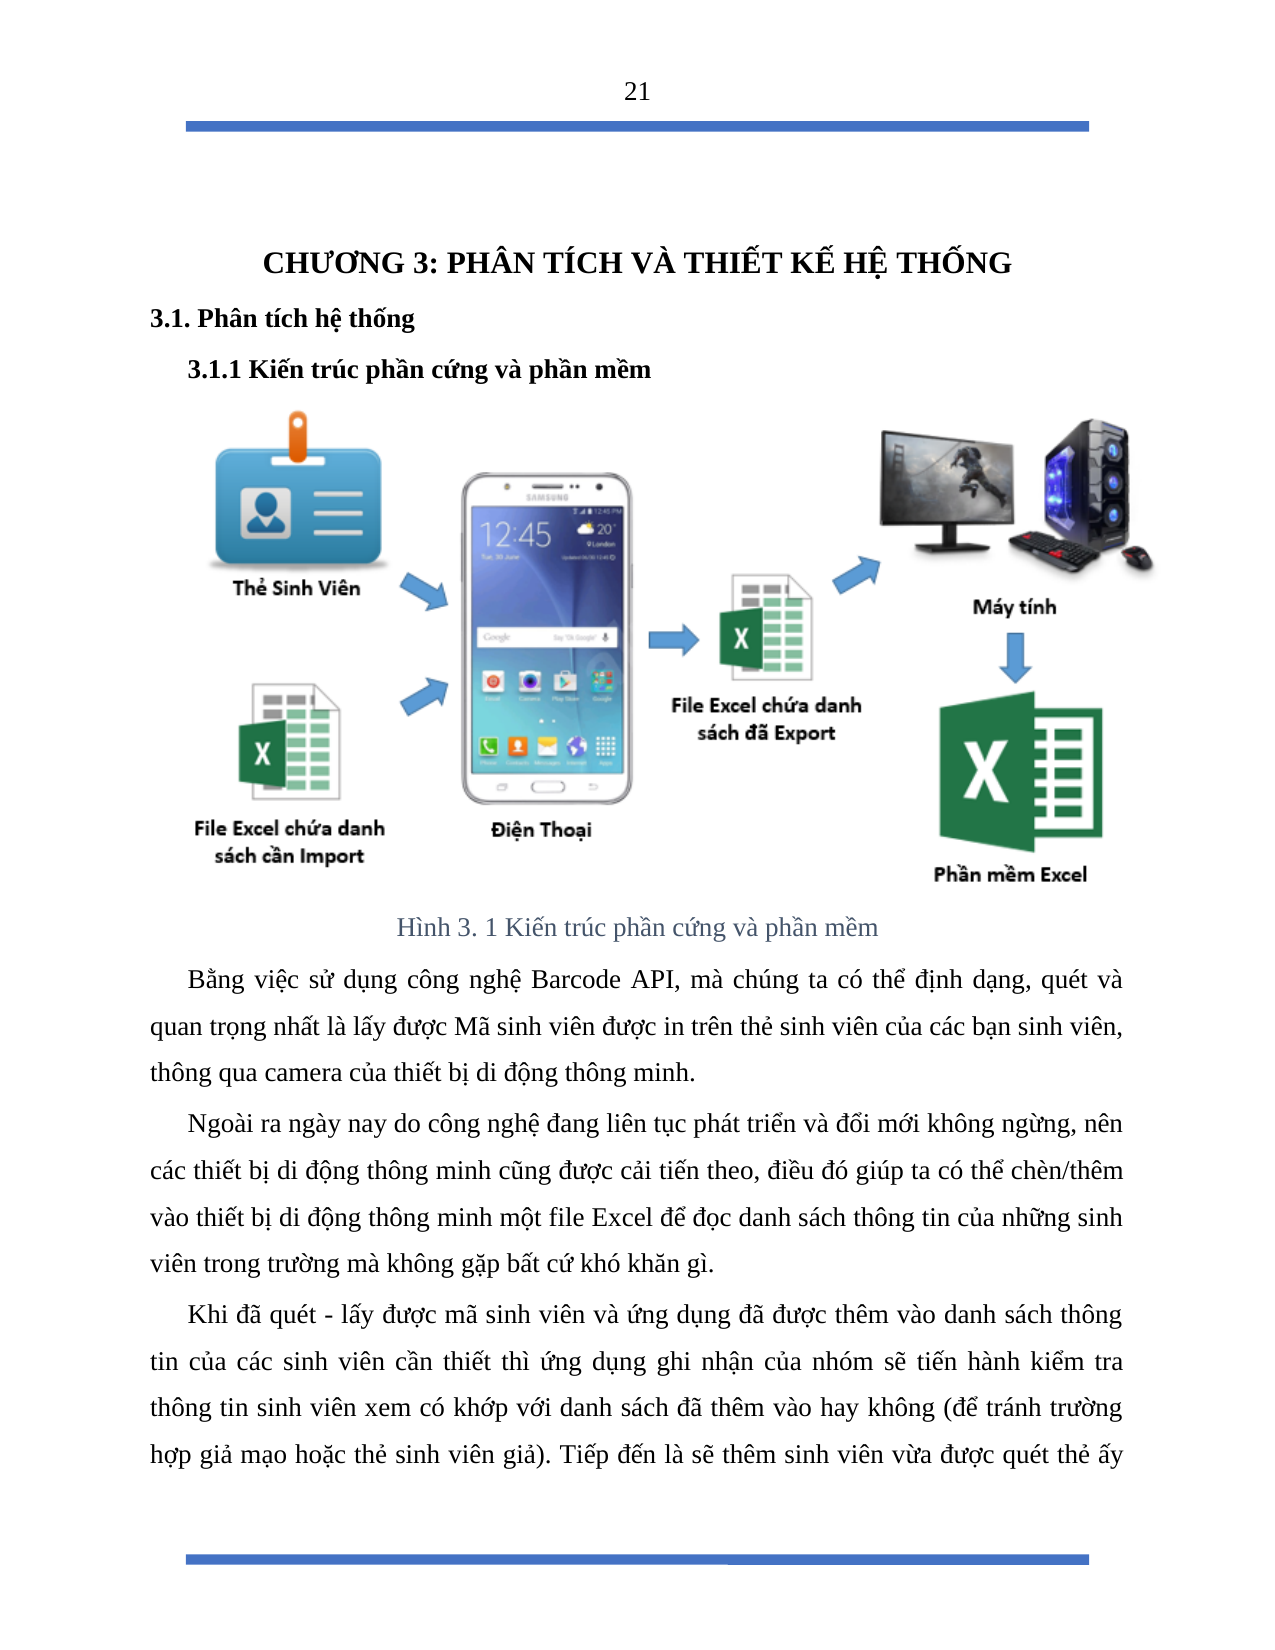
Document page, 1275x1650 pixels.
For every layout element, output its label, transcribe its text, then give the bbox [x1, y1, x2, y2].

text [150, 1298, 1125, 1469]
picture [187, 403, 1163, 892]
text Ngoài ra ngày nay do công nghệ đang liên tục phát triển và đổi mới không ngừng, nên các thiết bị di động thông minh cũng được cải tiến theo, điều đó giúp ta có thể chèn/thêm vào thiết bị di động thông minh một file Excel để đọc danh sách thông tin của những sinh viên trong trường mà không gặp bất cứ khó khăn gì. [150, 1107, 1125, 1278]
text Bằng việc sử dụng công nghệ Barcode API, mà chúng ta có thể định dạng, quét và quan trọng nhất là lấy được Mã sinh viên được in trên thẻ sinh viên của các bạn sinh viên, thông qua camera của thiết bị di động thông minh. [150, 963, 1125, 1088]
subtitle 3.1.1 Kiến trúc phần cứng và phần mềm [187, 353, 1125, 384]
subtitle 3.1. Phân tích hệ thống [150, 302, 1125, 333]
text Hình 3. 1 Kiến trúc phần cứng và phần mềm [150, 911, 1125, 942]
subtitle CHƯƠNG 3: PHÂN TÍCH VÀ THIẾT KẾ HỆ THỐNG [150, 244, 1125, 280]
